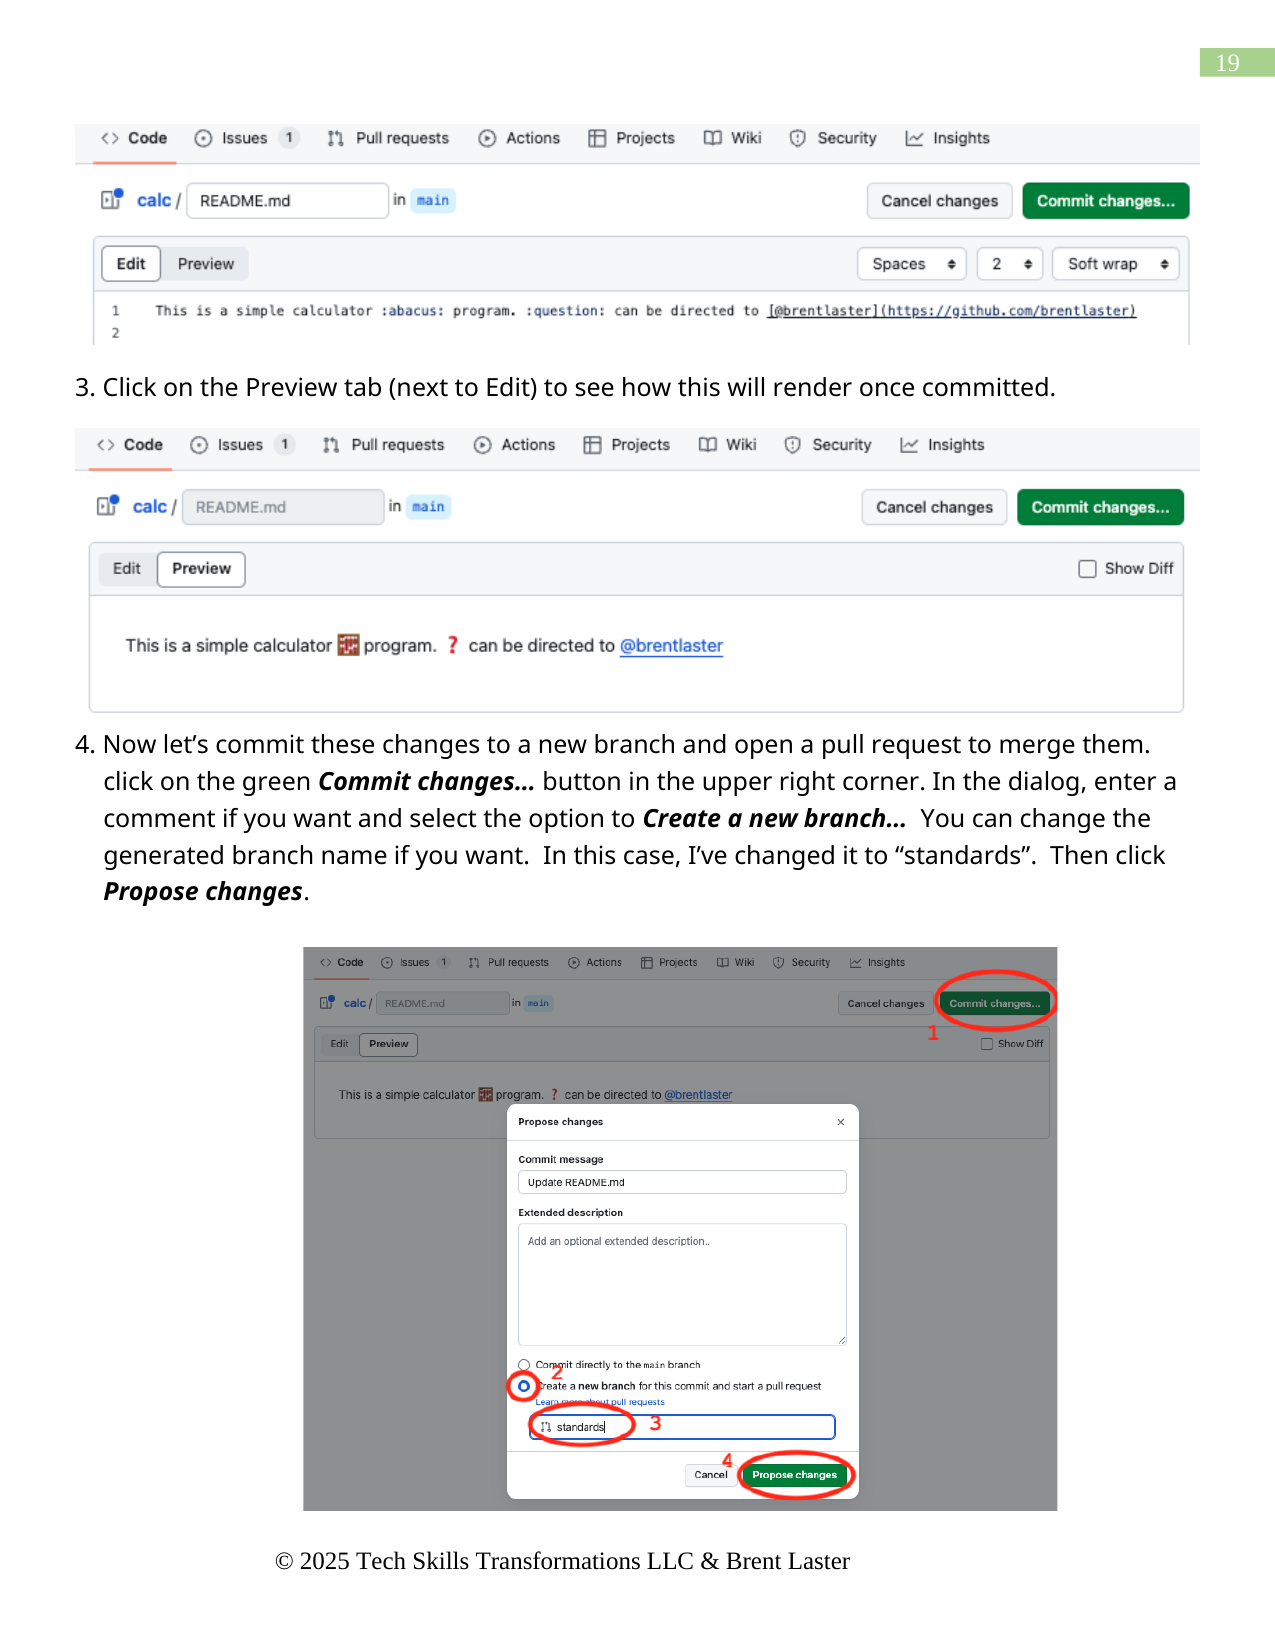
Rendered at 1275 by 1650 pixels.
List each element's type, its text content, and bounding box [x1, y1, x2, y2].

list 4. Now let’s commit these changes to a new branch and open a pull request to merge them. click on the green Commit changes… button in the upper right corner. In the dialog, enter a comment if you want and select the option to Create a new branch… You can change the generated branch name if you want. In this case, I’ve changed it to “standards”. Then click Propose changes. [75, 727, 1200, 908]
picture [290, 947, 1058, 1511]
picture [75, 124, 1200, 345]
picture [75, 428, 1200, 727]
subtitle 3. Click on the Preview tab (next to Edit) to see how this will render once committed. [75, 369, 1200, 403]
